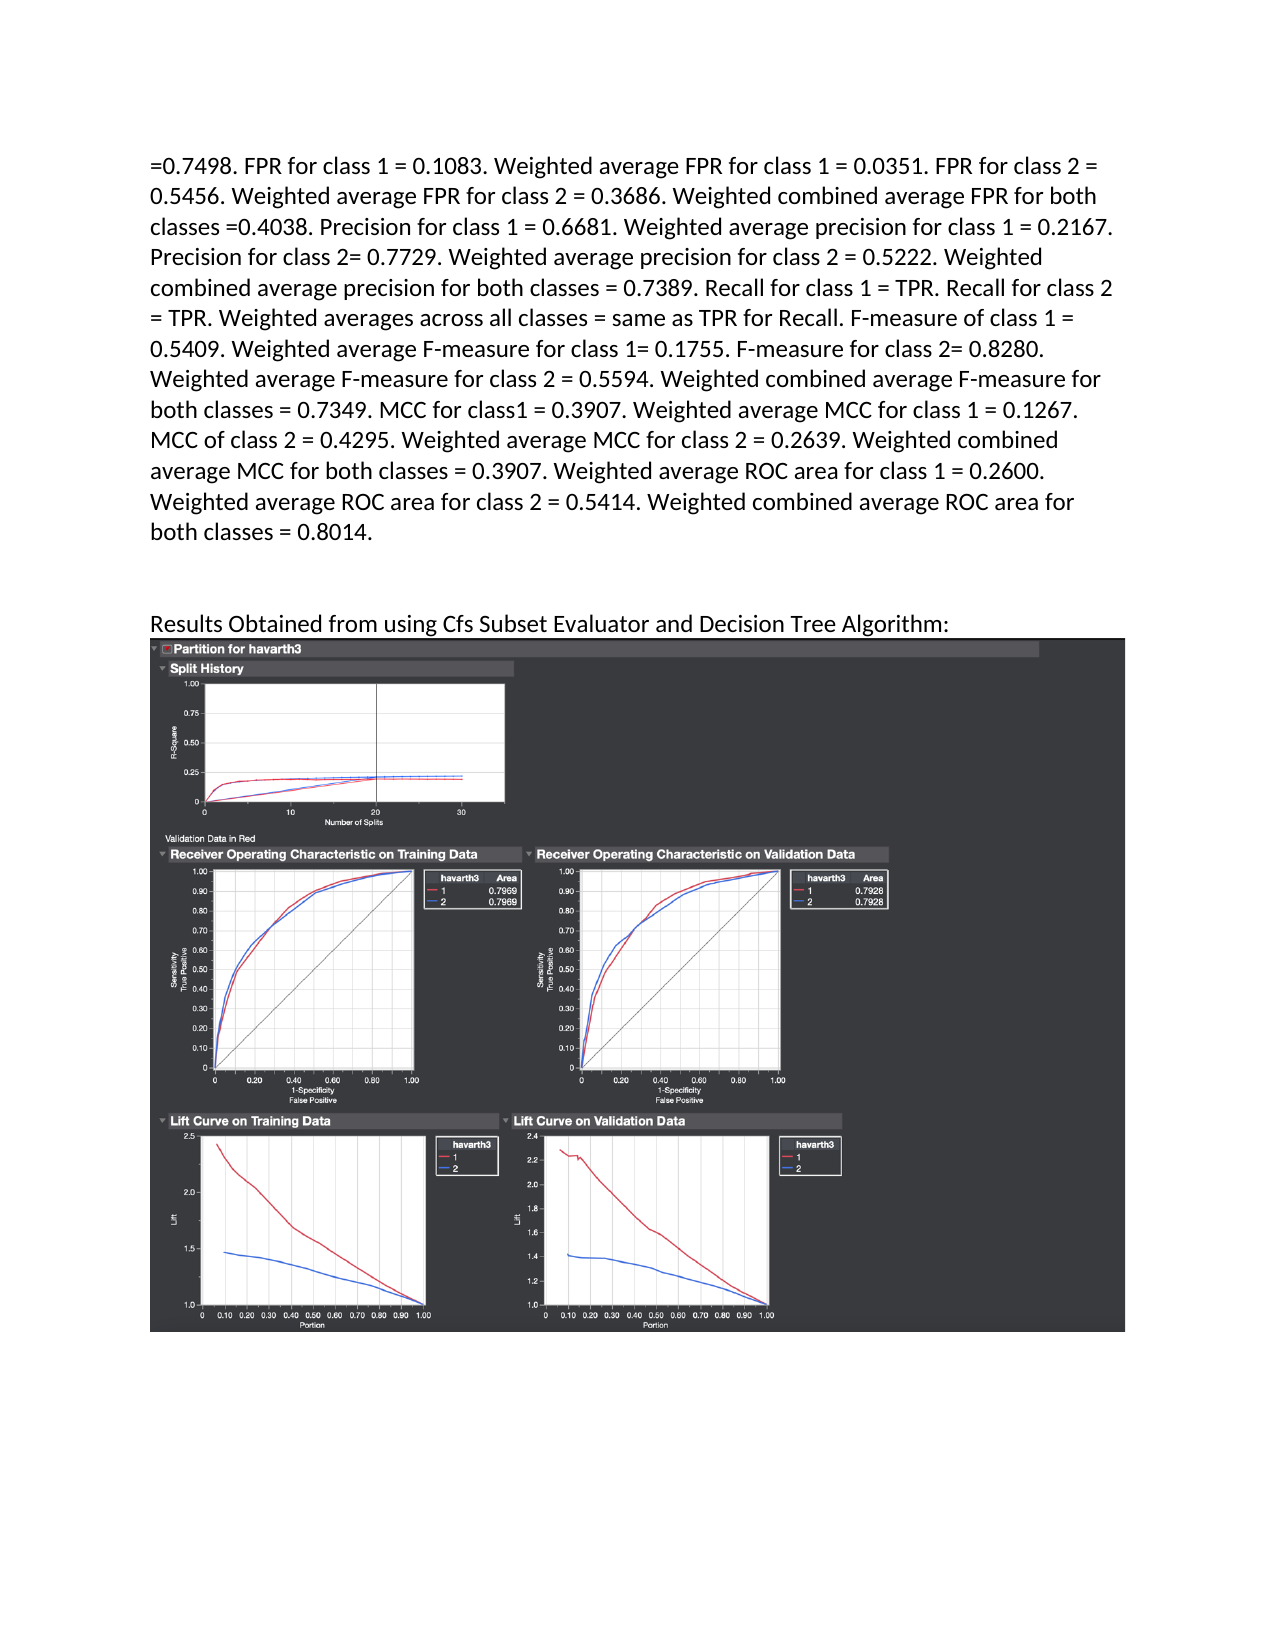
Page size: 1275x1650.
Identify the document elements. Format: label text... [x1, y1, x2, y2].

text Results Obtained from using Cfs Subset Evaluator and Decision Tree Algorithm: [150, 608, 1125, 638]
picture [150, 638, 1125, 1332]
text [150, 150, 1125, 547]
